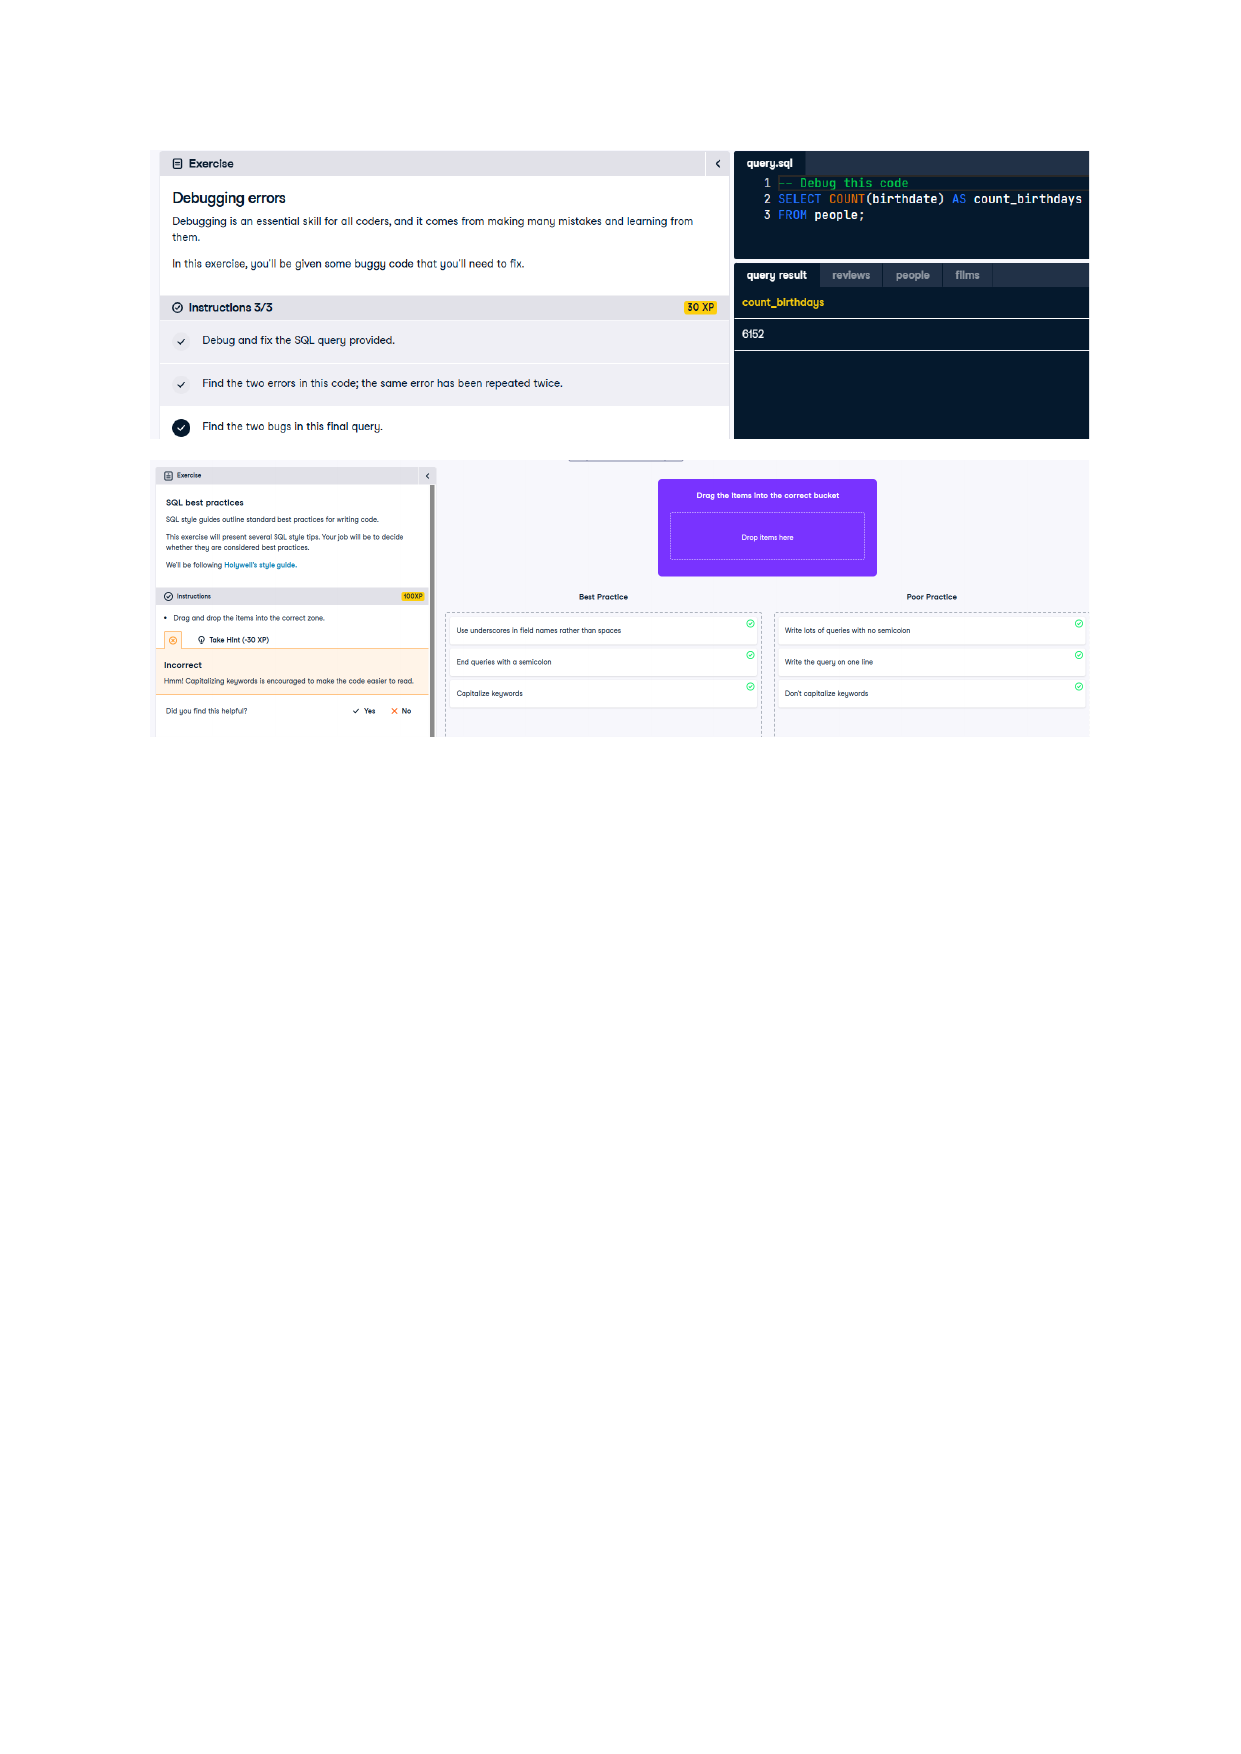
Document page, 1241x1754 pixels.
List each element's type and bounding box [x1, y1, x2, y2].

picture [150, 460, 1090, 737]
picture [150, 150, 1090, 439]
